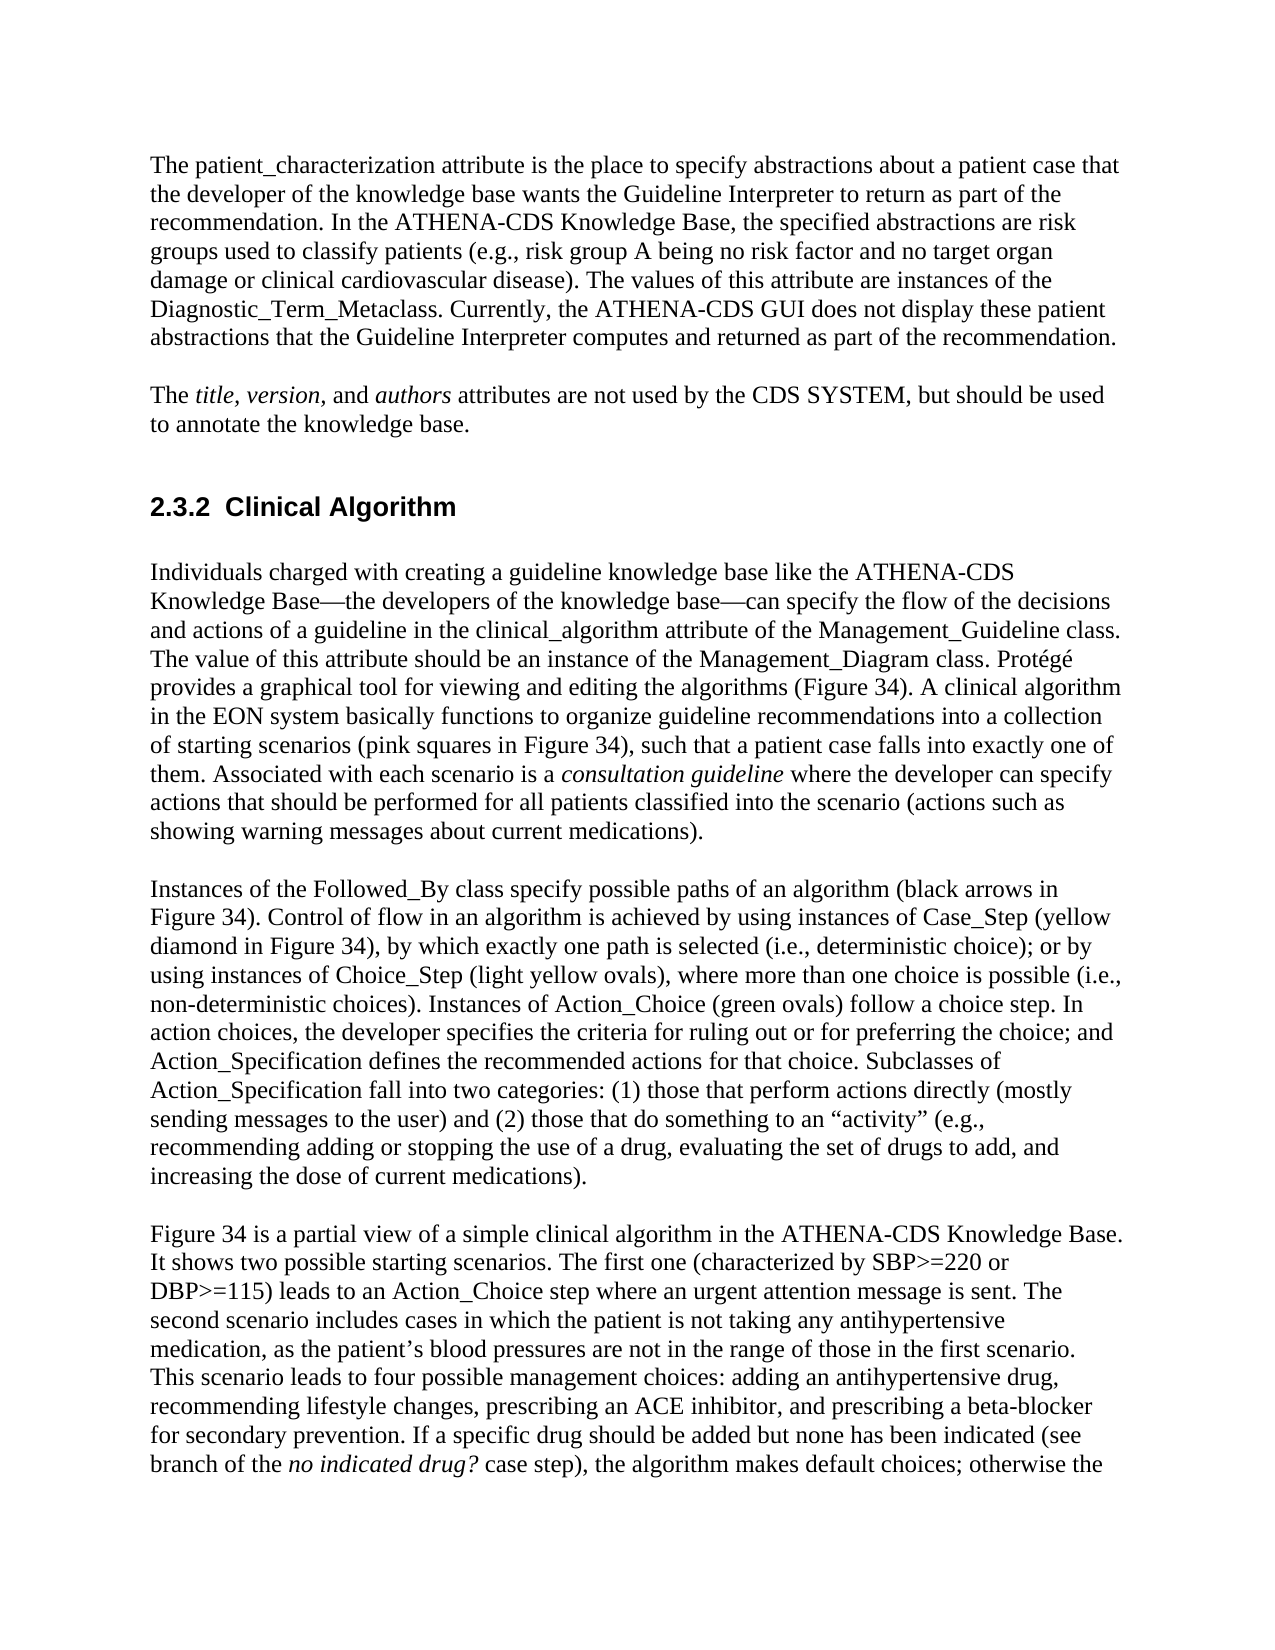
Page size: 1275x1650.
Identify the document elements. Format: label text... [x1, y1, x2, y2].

text The title, version, and authors attributes are not used by the CDS SYSTEM, but should be used to annotate the knowledge base. [150, 380, 1125, 437]
text The patient_characterization attribute is the place to specify abstractions about a patient case that the developer of the knowledge base wants the Guideline Interpreter to return as part of the recommendation. In the ATHENA-CDS Knowledge Base, the specified abstractions are risk groups used to classify patients (e.g., risk group A being no risk factor and no target organ damage or clinical cardiovascular disease). The values of this attribute are instances of the Diagnostic_Term_Metaclass. Currently, the ATHENA-CDS GUI does not display these patient abstractions that the Guideline Interpreter computes and returned as part of the recommendation. [150, 150, 1125, 351]
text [150, 1219, 1125, 1477]
subtitle Clinical Algorithm [150, 491, 1125, 522]
